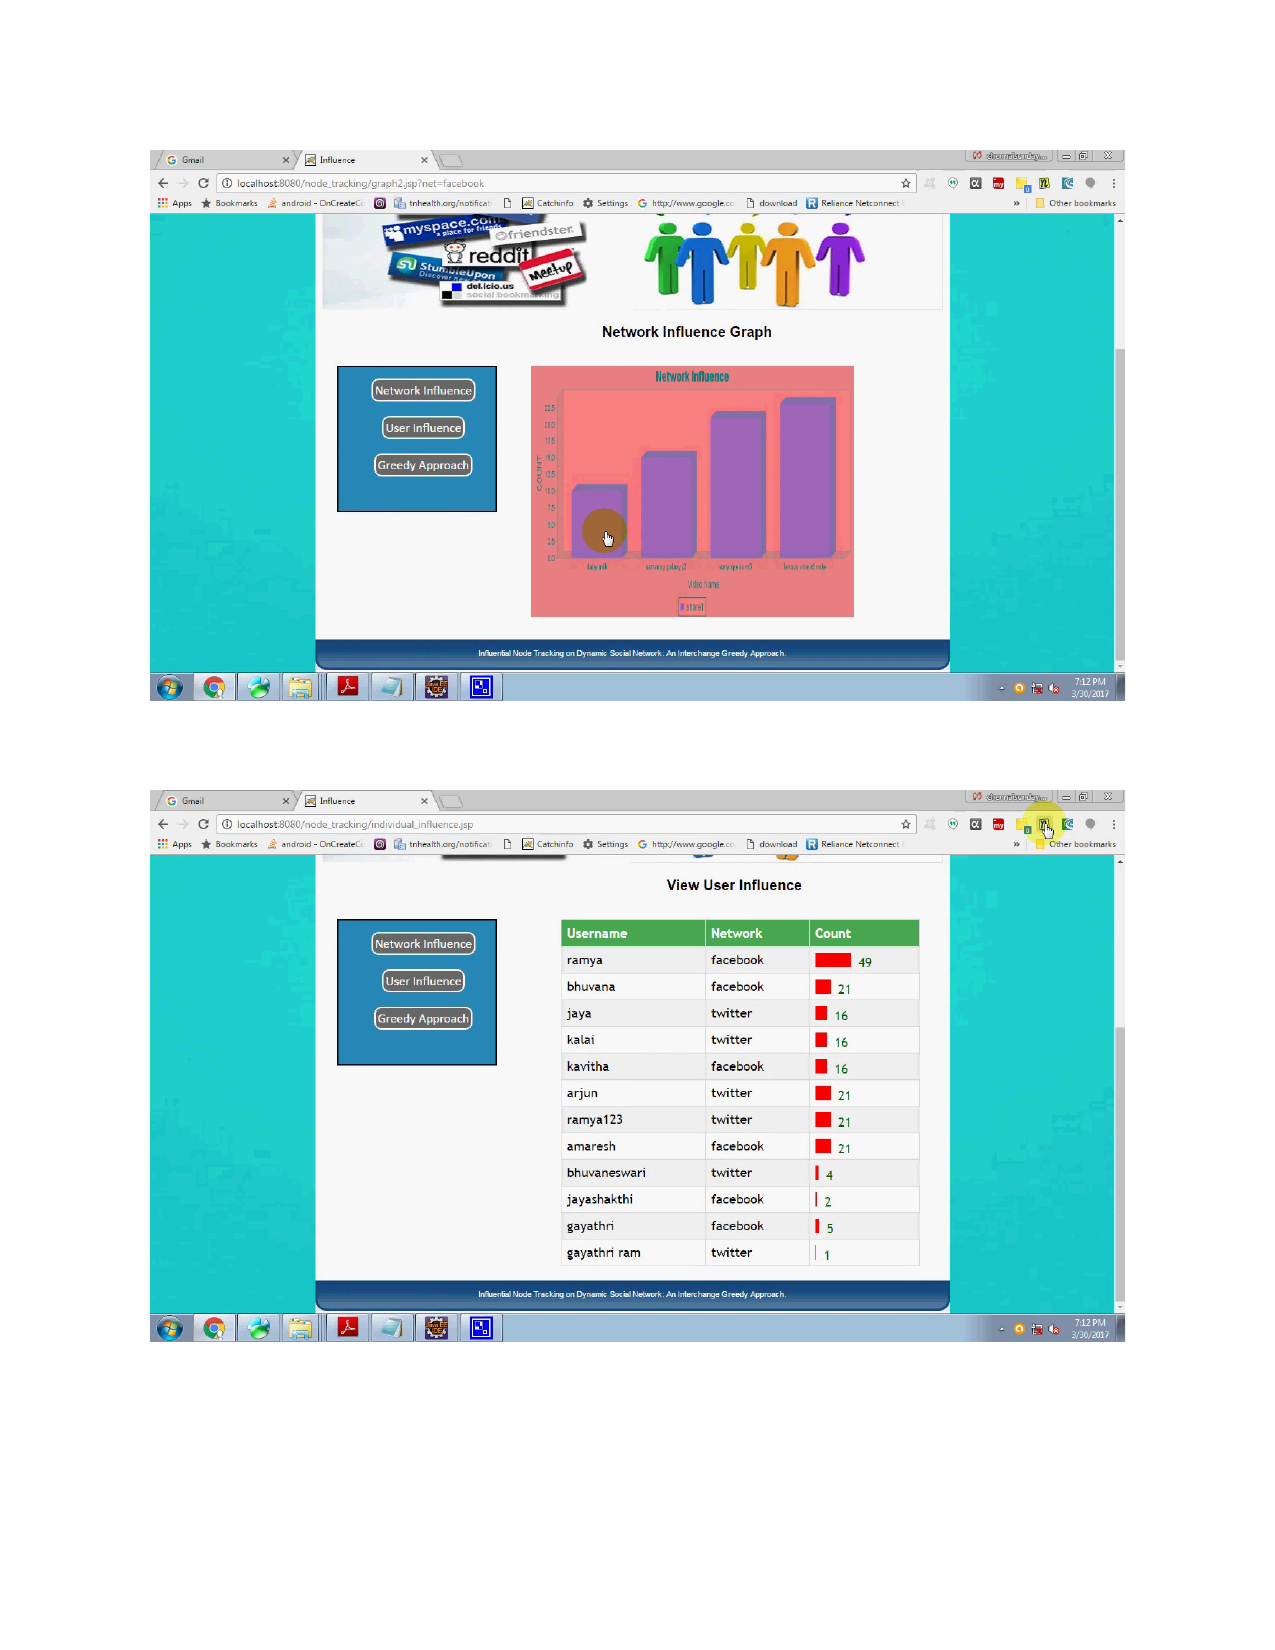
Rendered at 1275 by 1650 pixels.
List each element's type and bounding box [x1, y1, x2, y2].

picture [150, 150, 1125, 701]
picture [150, 790, 1125, 1342]
